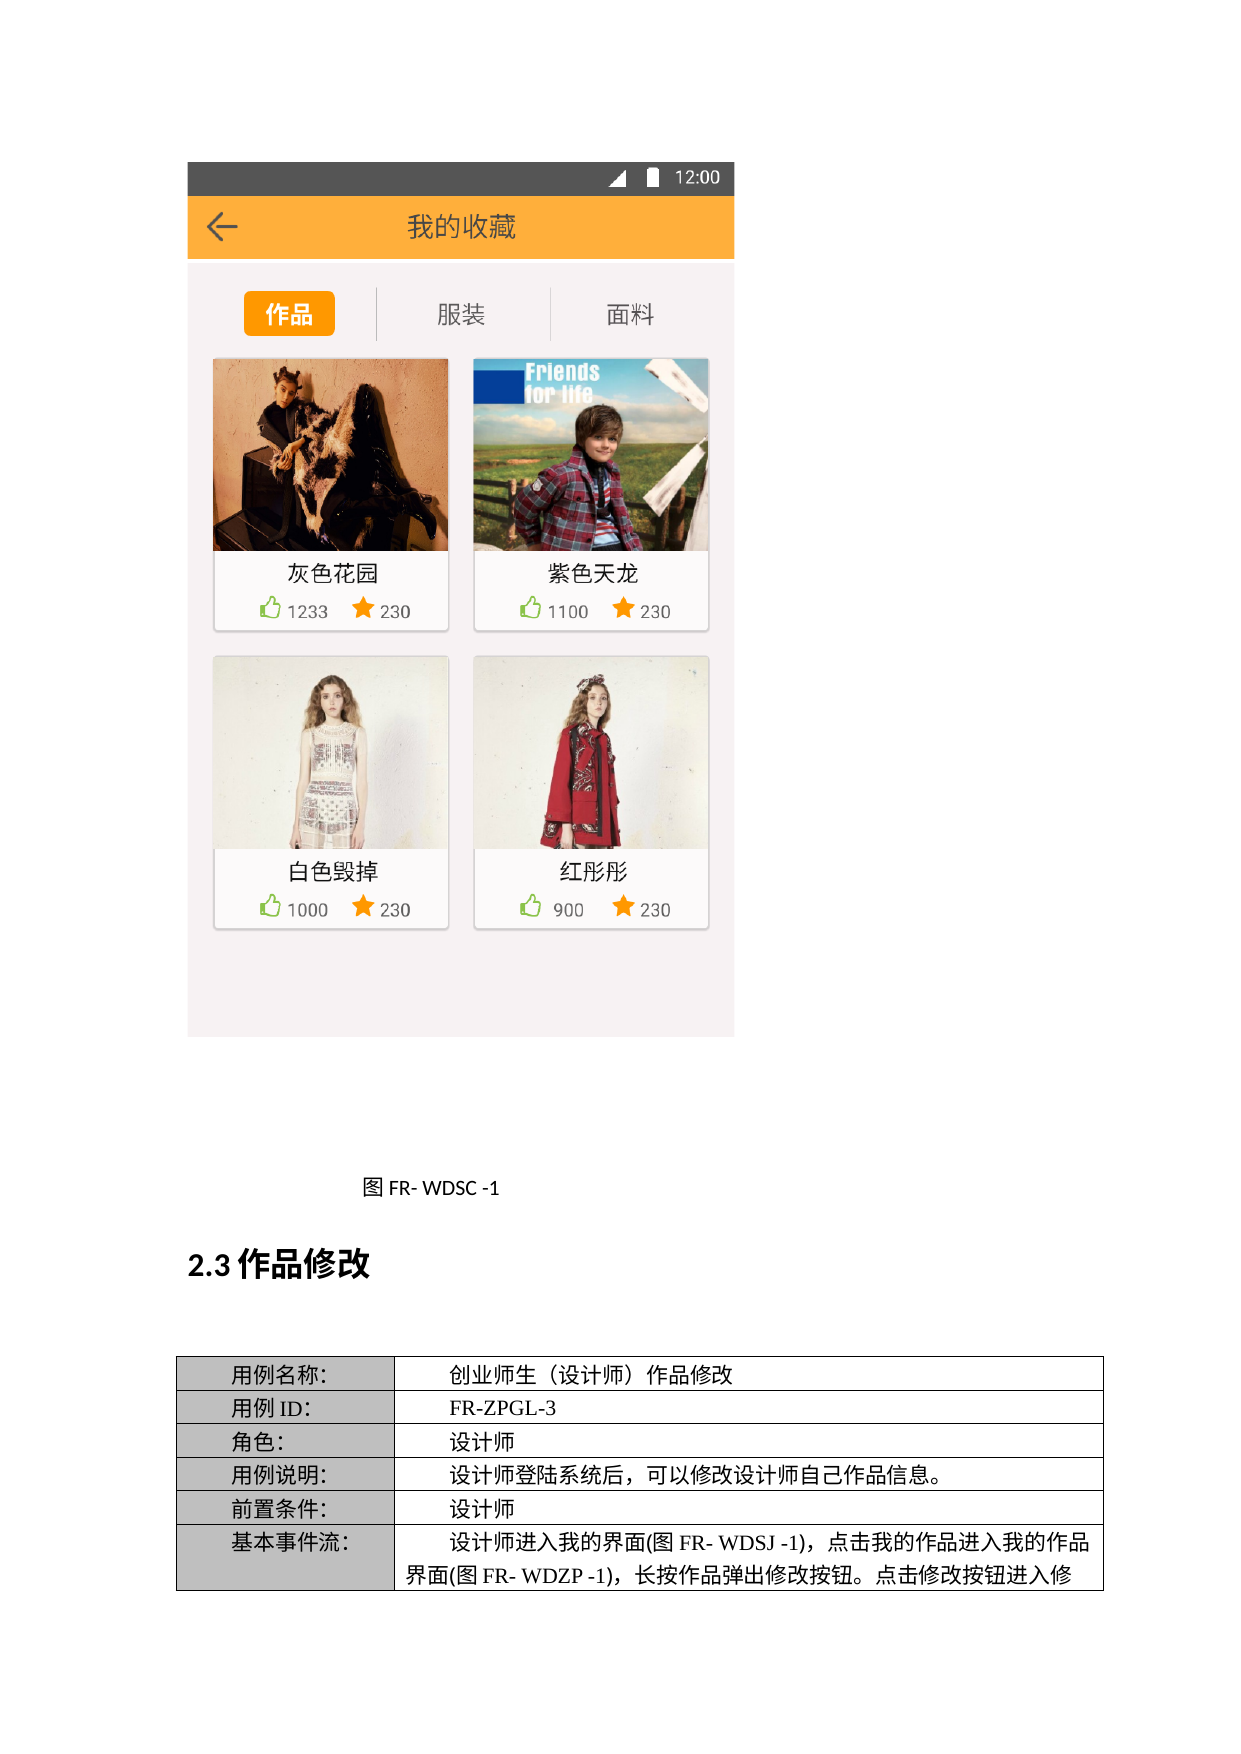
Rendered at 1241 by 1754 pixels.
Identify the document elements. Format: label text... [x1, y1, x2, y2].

table_cell 设计师 [395, 1424, 1103, 1457]
picture [187, 162, 735, 1154]
table_cell 角色： [177, 1424, 394, 1457]
table_cell 用例说明： [177, 1458, 394, 1490]
subtitle 2.3作品修改 [187, 1229, 1053, 1294]
table_cell FR-ZPGL-3 [395, 1391, 1103, 1423]
text 图FR- WDSC -1 [187, 1169, 1053, 1202]
table_cell 设计师 [395, 1491, 1103, 1524]
table_header 用例名称： [177, 1357, 394, 1390]
table_header 创业师生（设计师）作品修改 [395, 1357, 1103, 1390]
table_cell 基本事件流： [177, 1525, 394, 1590]
table_cell 前置条件： [177, 1491, 394, 1524]
table_cell 用例ID： [177, 1391, 394, 1423]
table_cell 设计师登陆系统后，可以修改设计师自己作品信息。 [395, 1458, 1103, 1490]
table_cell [395, 1525, 1103, 1590]
